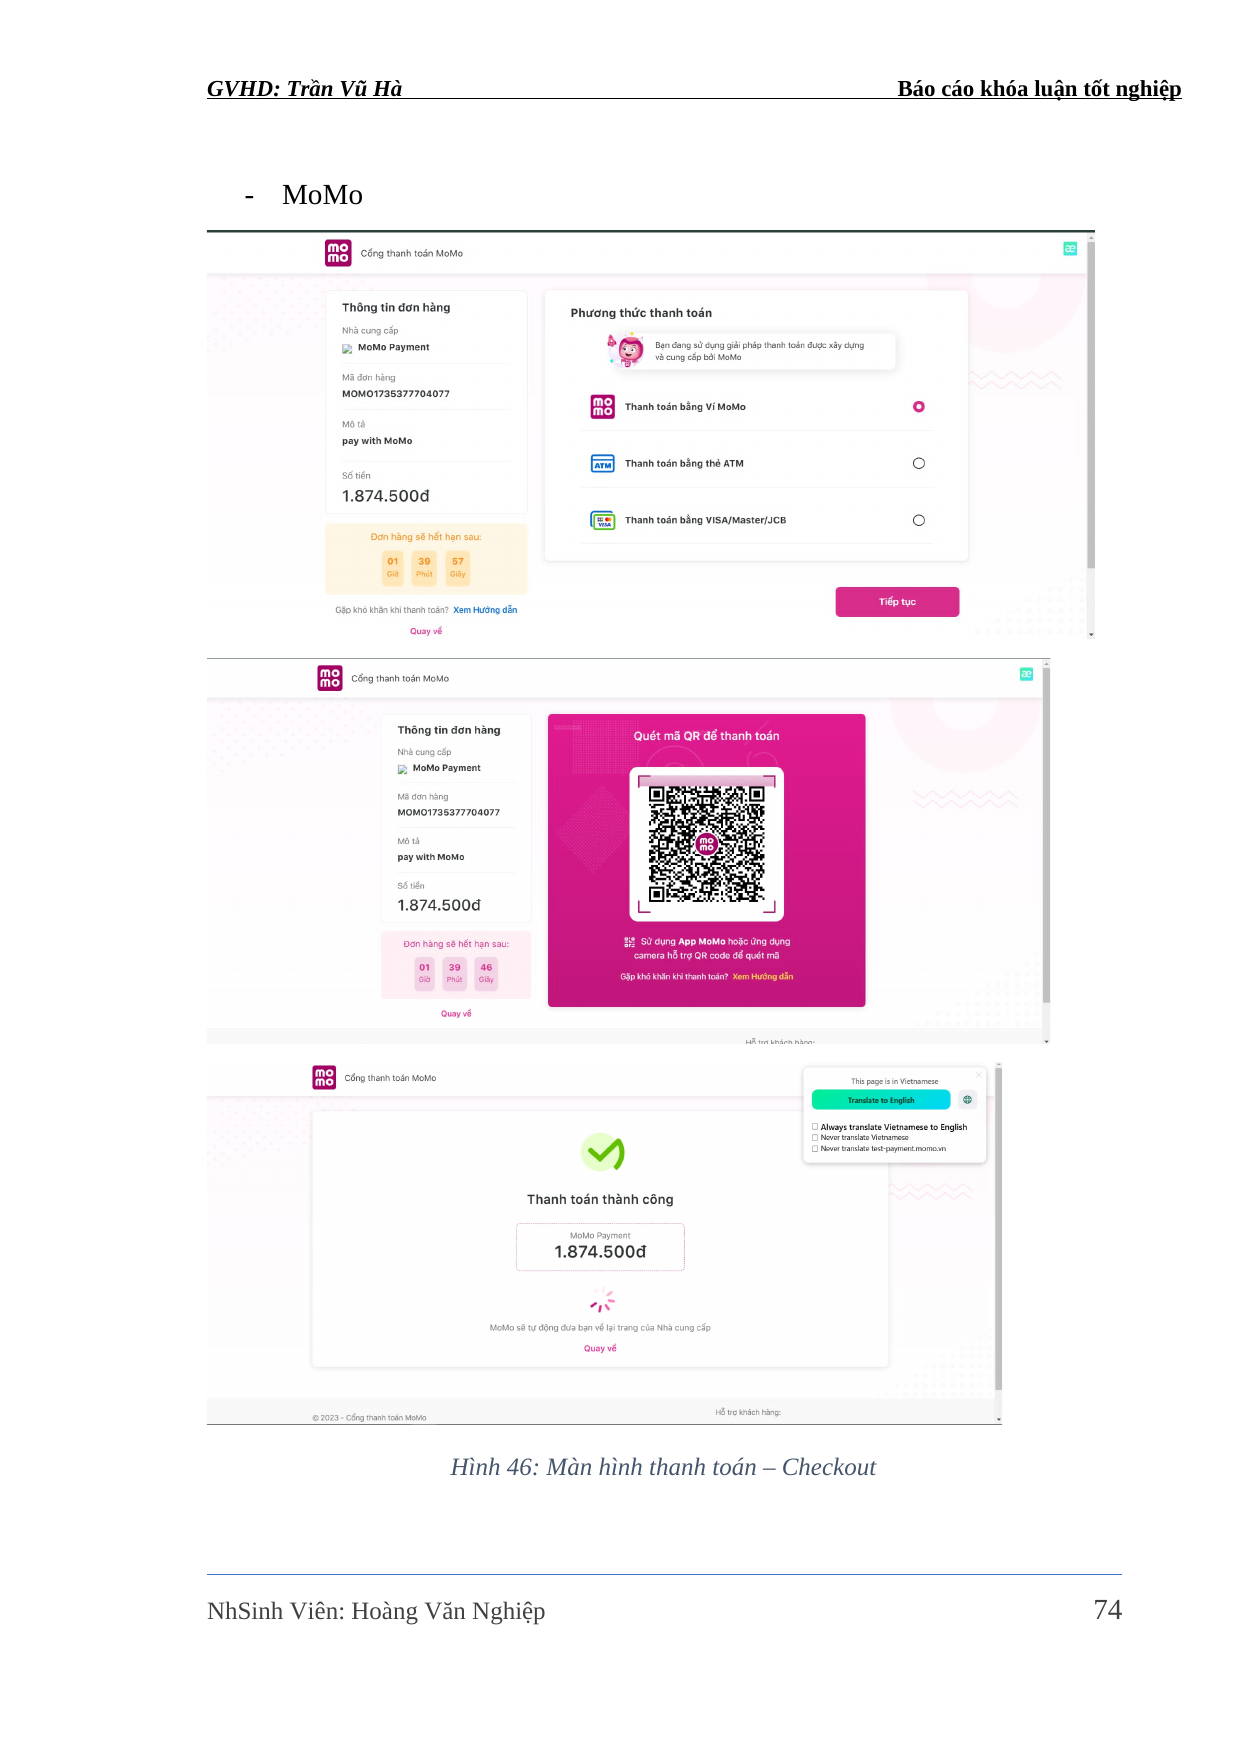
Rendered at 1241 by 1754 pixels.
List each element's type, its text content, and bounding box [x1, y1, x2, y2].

text Hình 46: Màn hình thanh toán – Checkout [207, 1452, 1122, 1481]
list MoMo [244, 177, 1122, 211]
picture [206, 1062, 1003, 1425]
picture [206, 658, 1051, 1044]
picture [206, 230, 1095, 639]
